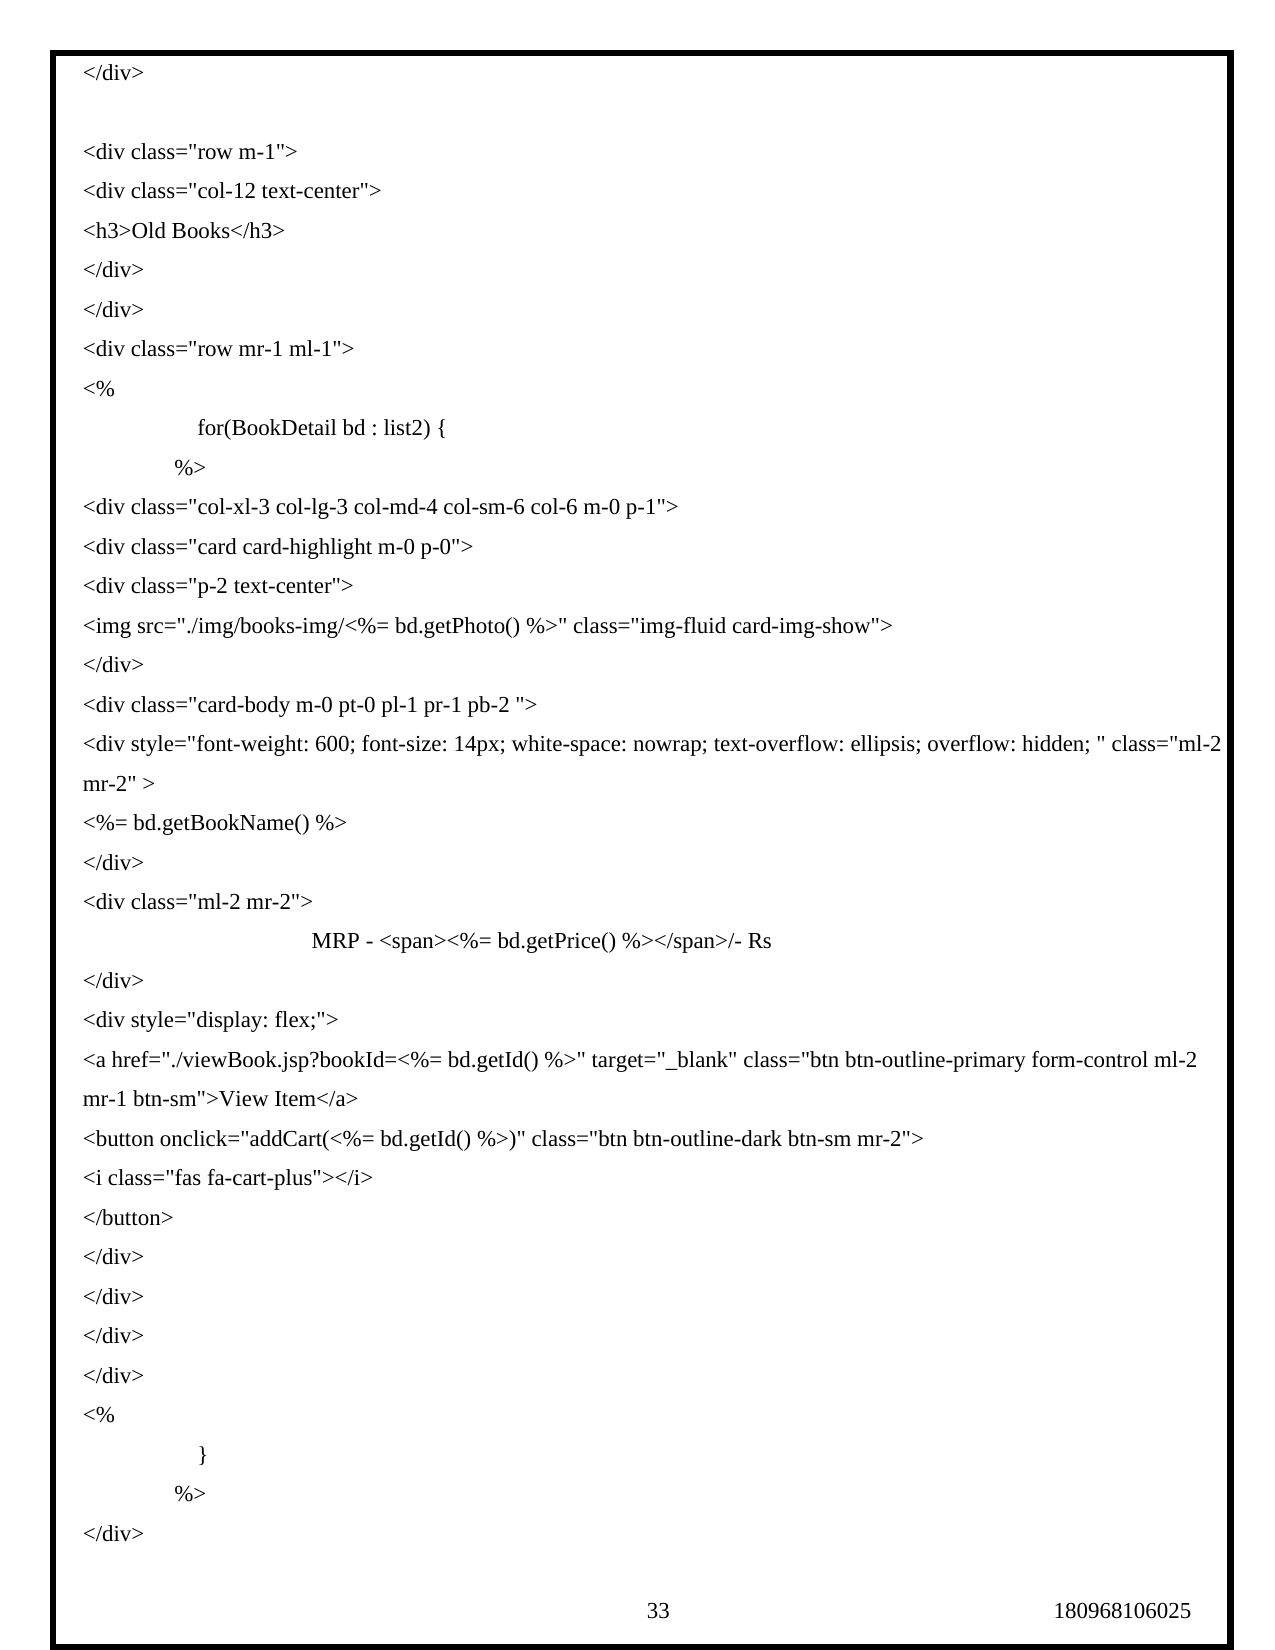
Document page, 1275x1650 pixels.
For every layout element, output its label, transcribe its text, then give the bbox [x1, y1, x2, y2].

text <i class="fas fa-cart-plus"></i> [83, 1164, 1227, 1191]
text <% [83, 375, 1227, 401]
text </div> [83, 296, 1227, 322]
text </div> [83, 849, 1227, 875]
text <div class="row mr-1 ml-1"> [83, 335, 1227, 362]
text </div> [83, 1243, 1227, 1270]
text </div> [83, 1322, 1227, 1349]
text <div class="ml-2 mr-2"> [83, 888, 1227, 914]
text </div> [83, 256, 1227, 283]
text %> [83, 454, 1227, 480]
text for(BookDetail bd : list2) { [83, 414, 1227, 441]
text <div style="display: flex;"> [83, 1007, 1227, 1033]
text <%= bd.getBookName() %> [83, 809, 1227, 836]
text <div class="row m-1"> [83, 138, 1227, 164]
text <div class="card card-highlight m-0 p-0"> [83, 533, 1227, 559]
text </div> [83, 967, 1227, 993]
text </div> [83, 1520, 1227, 1546]
text } [83, 1441, 1227, 1467]
text <img src="./img/books-img/<%= bd.getPhoto() %>" class="img-fluid card-img-show"> [83, 612, 1227, 638]
text <a href="./viewBook.jsp?bookId=<%= bd.getId() %>" target="_blank" class="btn btn-outline-primary form-control ml-2 mr-1 btn-sm">View Item</a> [83, 1046, 1227, 1112]
text </button> [83, 1204, 1227, 1230]
text <h3>Old Books</h3> [83, 217, 1227, 243]
text </div> [83, 1283, 1227, 1309]
text <% [83, 1401, 1227, 1428]
text <div class="card-body m-0 pt-0 pl-1 pr-1 pb-2 "> [83, 691, 1227, 717]
text </div> [83, 651, 1227, 678]
text <button onclick="addCart(<%= bd.getId() %>)" class="btn btn-outline-dark btn-sm mr-2"> [83, 1125, 1227, 1151]
text <div class="col-xl-3 col-lg-3 col-md-4 col-sm-6 col-6 m-0 p-1"> [83, 493, 1227, 520]
text </div> [83, 1362, 1227, 1388]
text </div> [83, 59, 1227, 85]
text <div class="p-2 text-center"> [83, 572, 1227, 599]
text <div class="col-12 text-center"> [83, 177, 1227, 204]
text <div style="font-weight: 600; font-size: 14px; white-space: nowrap; text-overflow: ellipsis; overflow: hidden; " class="ml-2 mr-2" > [83, 730, 1227, 796]
text MRP - <span><%= bd.getPrice() %></span>/- Rs [83, 928, 1227, 954]
text %> [83, 1480, 1227, 1507]
